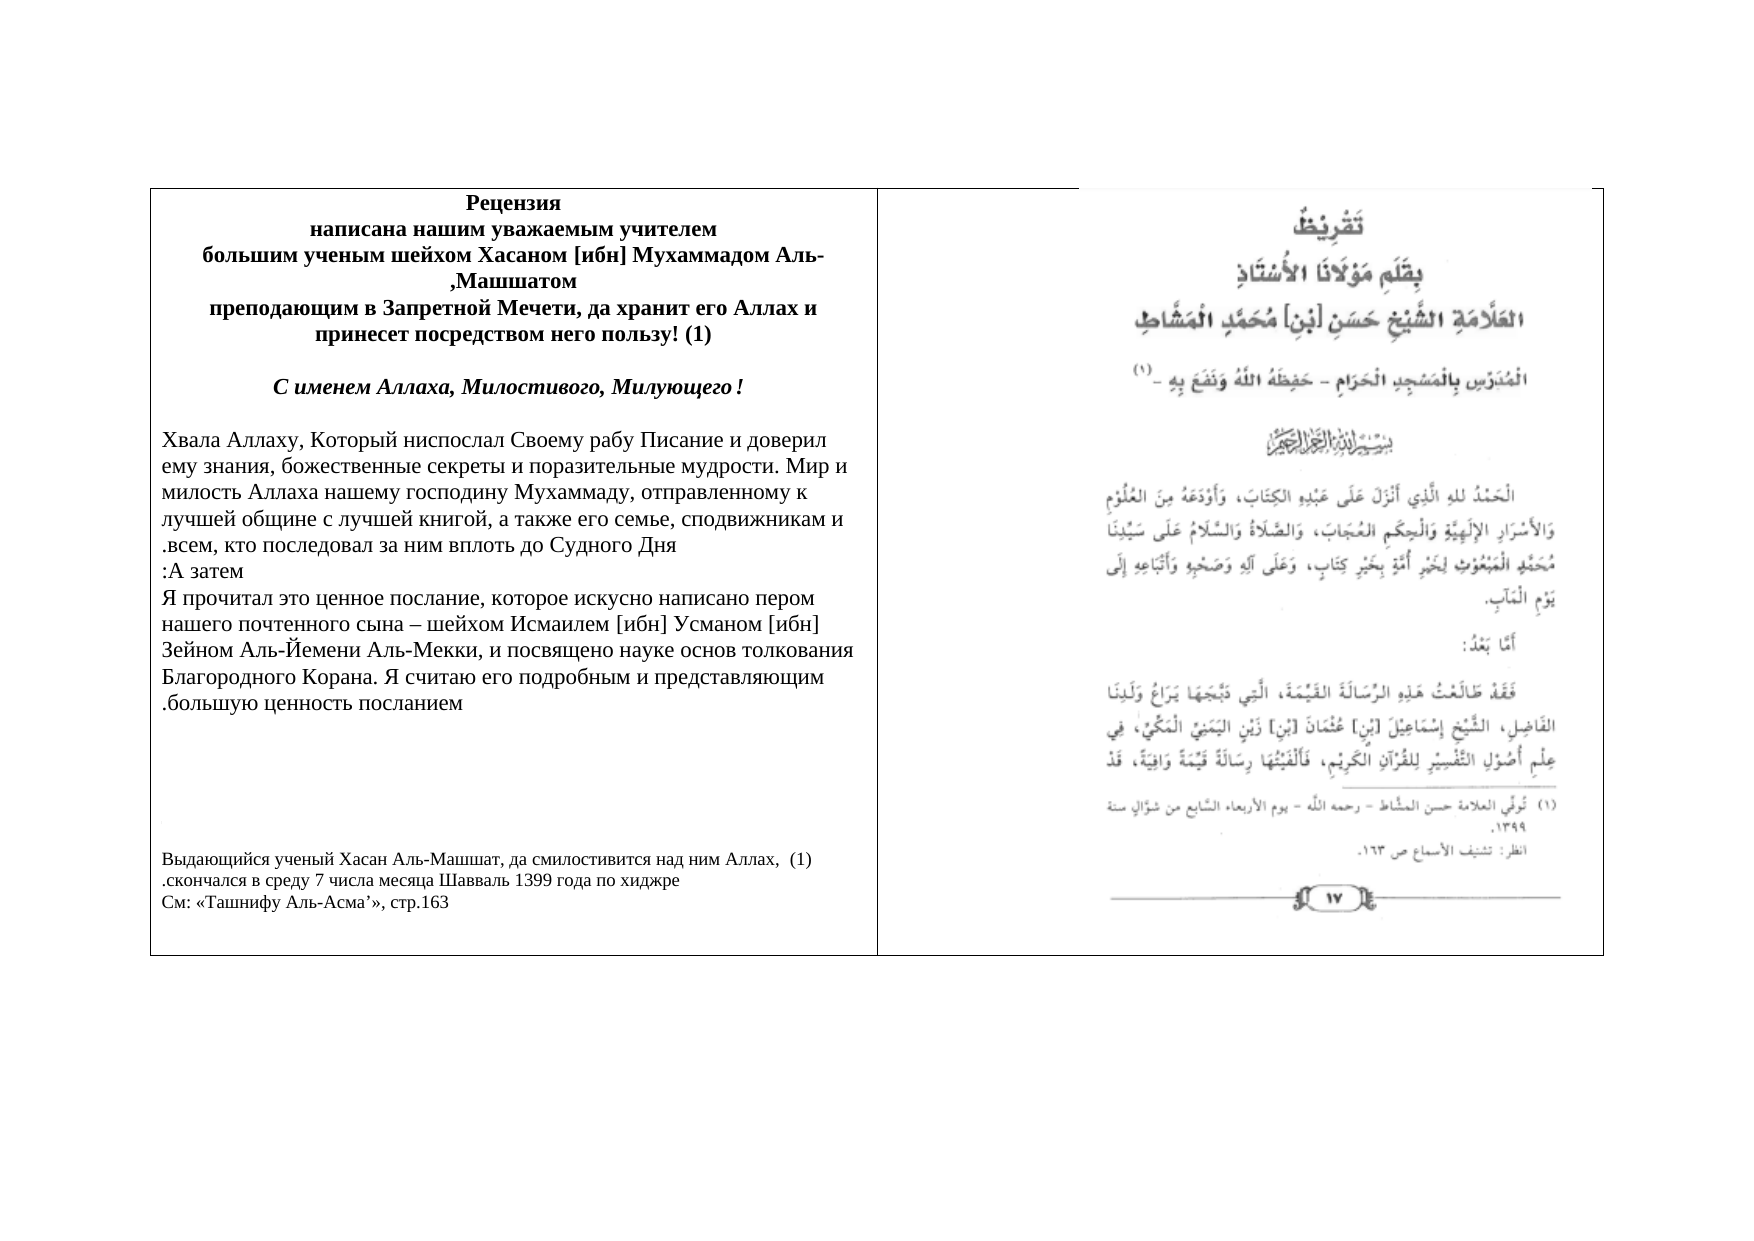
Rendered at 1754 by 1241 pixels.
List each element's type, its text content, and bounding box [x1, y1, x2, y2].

table_header [1592, 189, 1603, 954]
picture [1079, 188, 1592, 955]
table_header [878, 189, 1079, 954]
table_header Рецензия написана нашим уважаемым учителем большим ученым шейхом Хасаном [ибн] Мухаммадом Аль-Машшатом, преподающим в Запретной Мечети, да хранит его Аллах и принесет посредством него пользу! (1) ! С именем Аллаха, Милостивого, Милующего Хвала Аллаху, Который ниспослал Своему рабу Писание и доверил ему знания, божественные секреты и поразительные мудрости. Мир и милость Аллаха нашему господину Мухаммаду, отправленному к лучшей общине с лучшей книгой, а также его семье, сподвижникам и всем, кто последовал за ним вплоть до Судного Дня. А затем: Я прочитал это ценное послание, которое искусно написано пером нашего почтенного сына – шейхом Исмаилем [ибн] Усманом [ибн] Зейном Аль-Йемени Аль-Мекки, и посвящено науке основ толкования Благородного Корана. Я считаю его подробным и представляющим большую ценность посланием. (1) Выдающийся ученый Хасан Аль-Машшат, да смилостивится над ним Аллах, скончался в среду 7 числа месяца Шавваль 1399 года по хиджре. См: «Ташнифу Аль-Асма’», стр.163 [151, 189, 877, 954]
